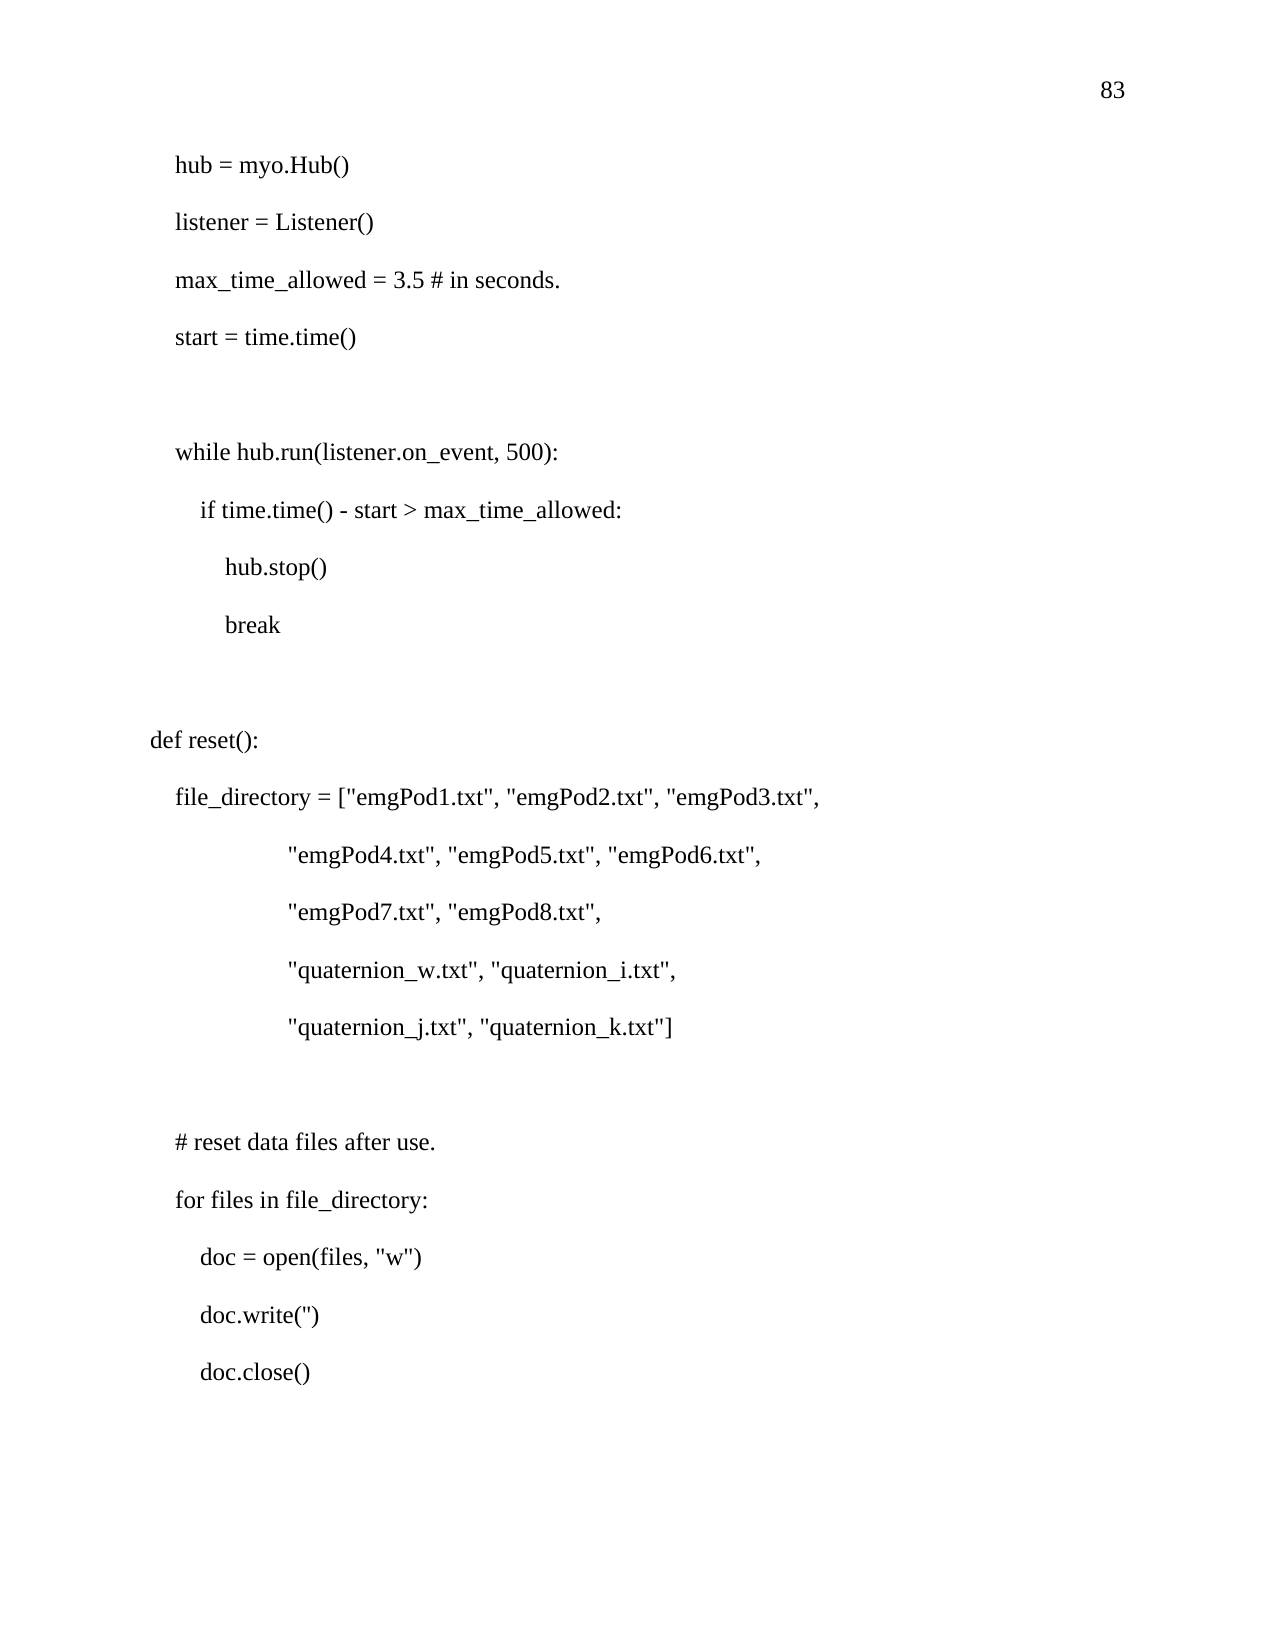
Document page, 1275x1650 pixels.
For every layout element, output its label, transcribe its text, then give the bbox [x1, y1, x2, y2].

text if time.time() - start > max_time_allowed: [150, 495, 1125, 524]
text start = time.time() [150, 322, 1125, 351]
text for files in file_directory: [150, 1185, 1125, 1214]
text doc.write('') [150, 1300, 1125, 1329]
text hub.stop() [150, 552, 1125, 581]
text # reset data files after use. [150, 1127, 1125, 1156]
text "emgPod4.txt", "emgPod5.txt", "emgPod6.txt", [150, 840, 1125, 869]
text max_time_allowed = 3.5 # in seconds. [150, 265, 1125, 294]
text listener = Listener() [150, 207, 1125, 236]
text break [150, 610, 1125, 639]
text hub = myo.Hub() [150, 150, 1125, 179]
text "quaternion_w.txt", "quaternion_i.txt", [150, 955, 1125, 984]
text "quaternion_j.txt", "quaternion_k.txt"] [150, 1012, 1125, 1041]
text file_directory = ["emgPod1.txt", "emgPod2.txt", "emgPod3.txt", [150, 782, 1125, 811]
text doc = open(files, "w") [150, 1242, 1125, 1271]
text doc.close() [150, 1357, 1125, 1386]
text def reset(): [150, 725, 1125, 754]
text while hub.run(listener.on_event, 500): [150, 437, 1125, 466]
text "emgPod7.txt", "emgPod8.txt", [150, 897, 1125, 926]
